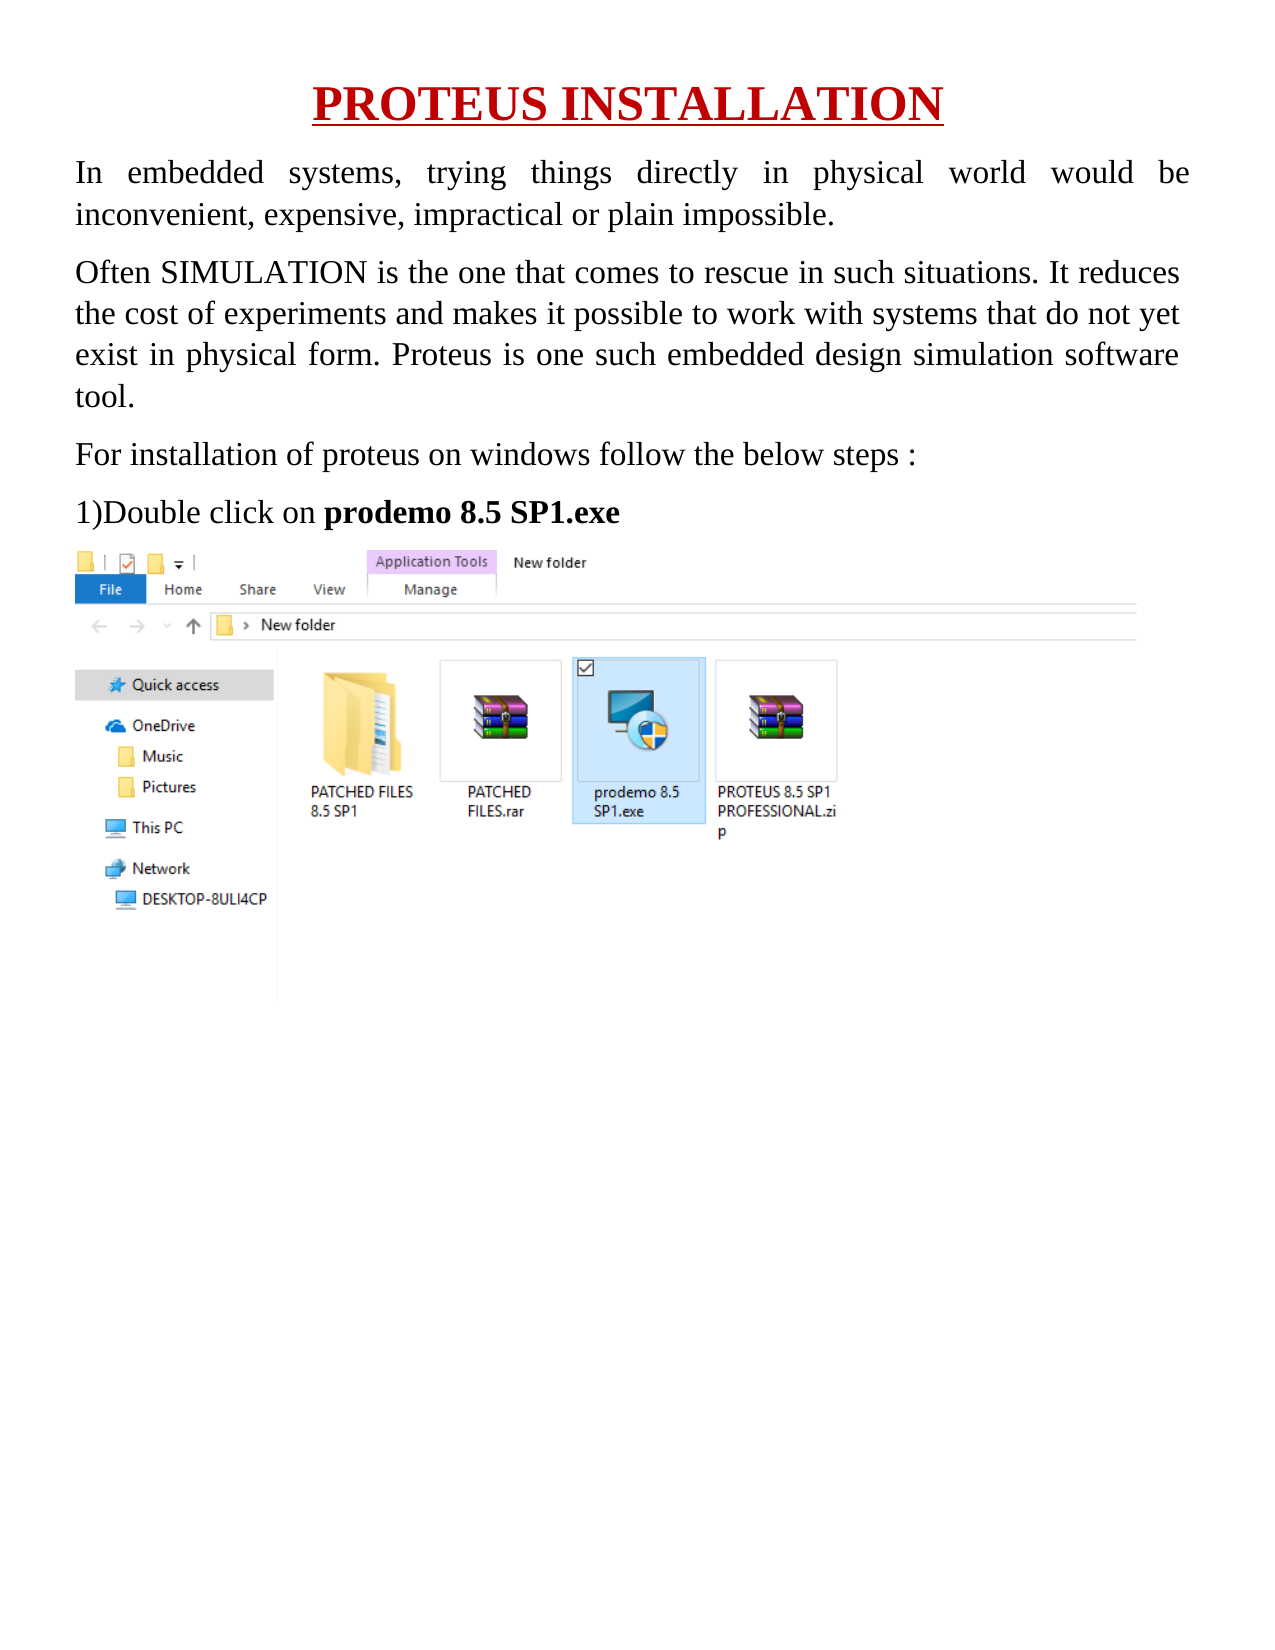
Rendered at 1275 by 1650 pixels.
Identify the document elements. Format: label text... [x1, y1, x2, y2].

text In embedded systems, trying things directly in physical world would be inconvenient, expensive, impractical or plain impossible. [75, 153, 1191, 232]
text For installation of proteus on windows follow the below steps : [75, 434, 1181, 472]
text Often SIMULATION is the one that comes to rescue in such situations. It reduces the cost of experiments and makes it possible to work with systems that do not yet exist in physical form. Proteus is one such embedded design simulation software tool. [75, 252, 1181, 414]
text PROTEUS INSTALLATION [0, 74, 1275, 131]
picture [75, 550, 1137, 1001]
text 1)Double click on prodemo 8.5 SP1.exe [75, 492, 1181, 530]
